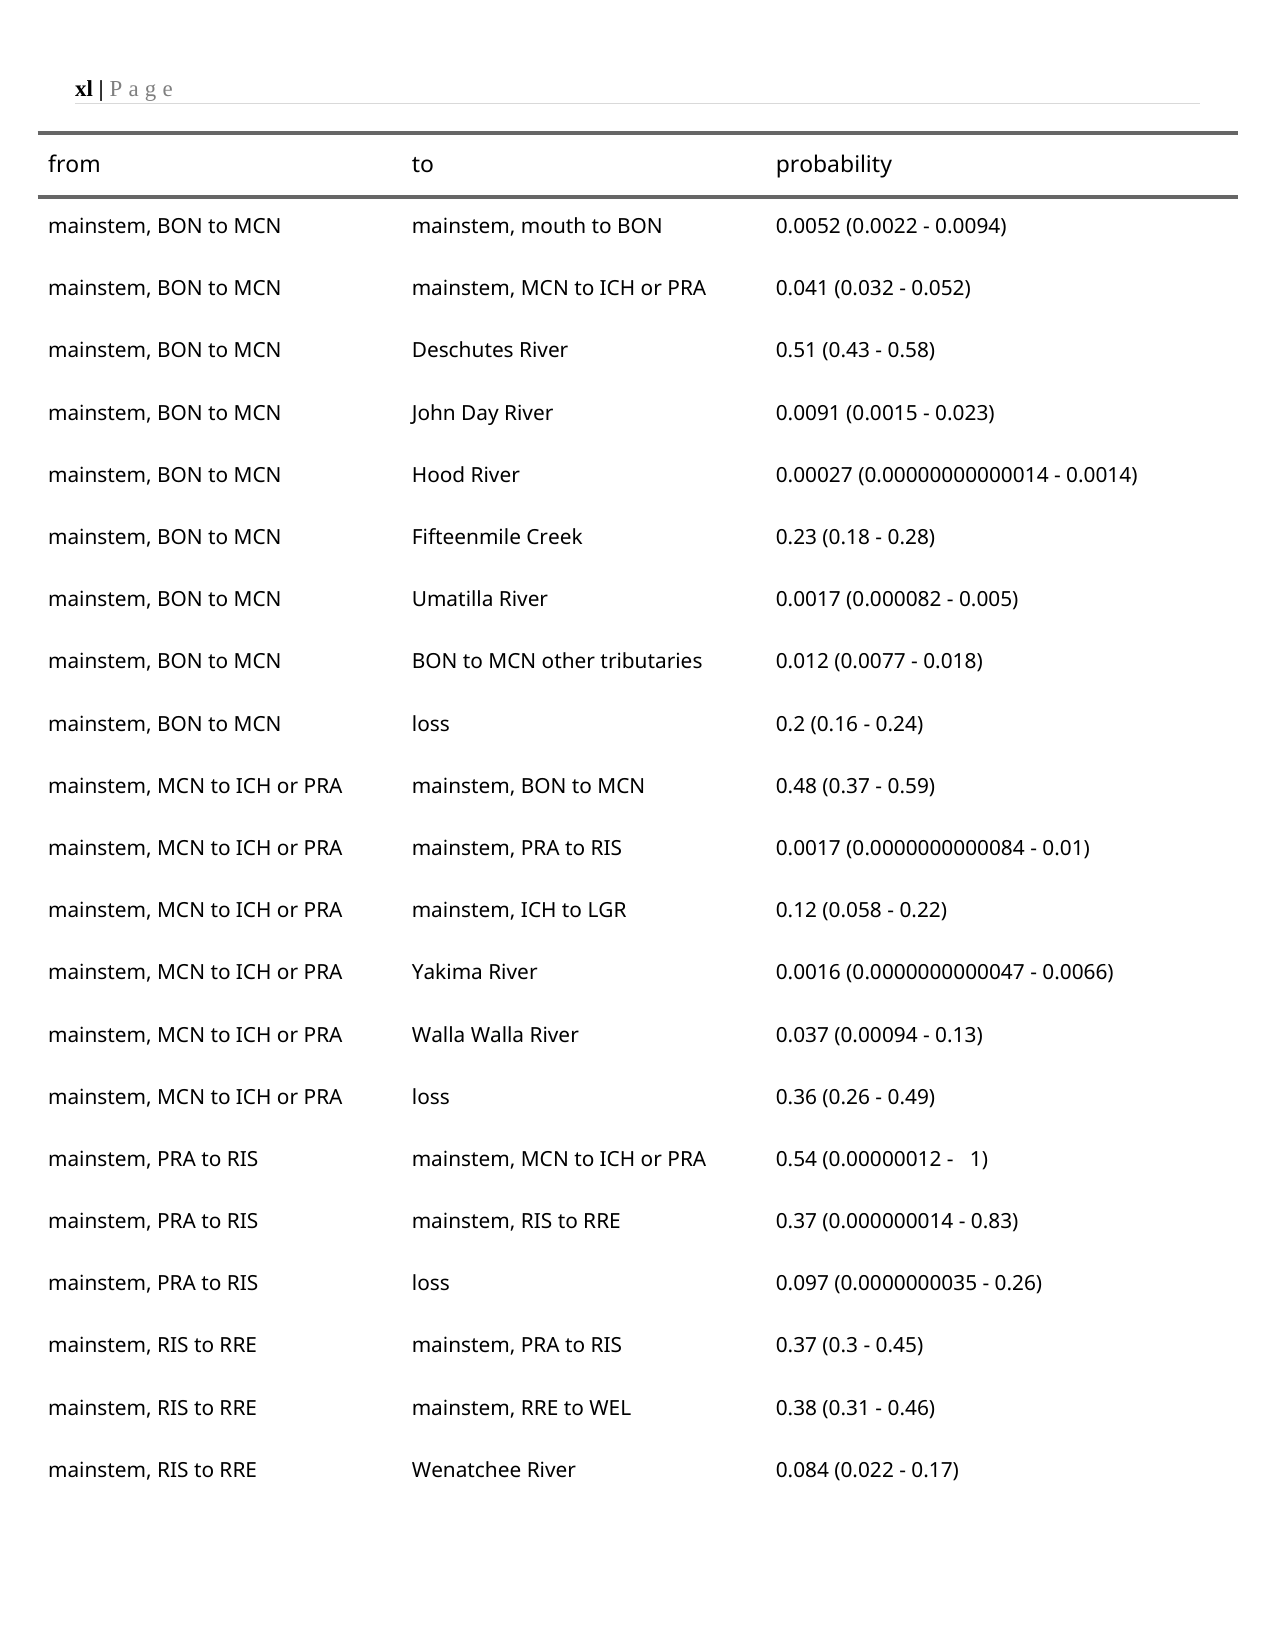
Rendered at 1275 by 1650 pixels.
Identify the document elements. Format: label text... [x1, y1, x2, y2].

table_cell 0.48 (0.37 - 0.59) [765, 755, 1237, 817]
table_cell mainstem, MCN to ICH or PRA [38, 755, 401, 817]
table_cell 0.37 (0.000000014 - 0.83) [765, 1190, 1237, 1252]
table_cell 0.012 (0.0077 - 0.018) [765, 630, 1237, 692]
table_cell loss [401, 693, 765, 755]
table_header to [401, 135, 765, 195]
table_cell 0.12 (0.058 - 0.22) [765, 879, 1237, 941]
table_cell mainstem, RIS to RRE [401, 1190, 765, 1252]
table_cell 0.2 (0.16 - 0.24) [765, 693, 1237, 755]
table_cell 0.097 (0.0000000035 - 0.26) [765, 1252, 1237, 1314]
table_cell 0.36 (0.26 - 0.49) [765, 1066, 1237, 1128]
table_cell mainstem, PRA to RIS [401, 1314, 765, 1377]
table_cell mainstem, MCN to ICH or PRA [38, 1004, 401, 1066]
table_cell loss [401, 1252, 765, 1314]
table_cell mainstem, RIS to RRE [38, 1439, 401, 1501]
table_cell mainstem, PRA to RIS [38, 1190, 401, 1252]
table_cell 0.37 (0.3 - 0.45) [765, 1314, 1237, 1377]
table_cell mainstem, BON to MCN [38, 506, 401, 568]
table_cell 0.037 (0.00094 - 0.13) [765, 1004, 1237, 1066]
table_cell mainstem, MCN to ICH or PRA [38, 1066, 401, 1128]
table_cell mainstem, RIS to RRE [38, 1314, 401, 1377]
table_cell 0.51 (0.43 - 0.58) [765, 319, 1237, 382]
table_cell mainstem, mouth to BON [401, 199, 765, 257]
table_cell mainstem, BON to MCN [401, 755, 765, 817]
table_cell mainstem, MCN to ICH or PRA [38, 817, 401, 879]
table_cell 0.23 (0.18 - 0.28) [765, 506, 1237, 568]
table_header probability [765, 135, 1237, 195]
table_cell mainstem, BON to MCN [38, 319, 401, 382]
table_cell Wenatchee River [401, 1439, 765, 1501]
table_cell mainstem, MCN to ICH or PRA [401, 1128, 765, 1190]
table_cell 0.0017 (0.000082 - 0.005) [765, 568, 1237, 630]
table_cell mainstem, RIS to RRE [38, 1377, 401, 1439]
table_cell John Day River [401, 382, 765, 444]
table_cell mainstem, MCN to ICH or PRA [401, 257, 765, 319]
table_cell Walla Walla River [401, 1004, 765, 1066]
table_cell 0.00027 (0.00000000000014 - 0.0014) [765, 444, 1237, 506]
table_cell mainstem, PRA to RIS [38, 1128, 401, 1190]
table_cell mainstem, BON to MCN [38, 444, 401, 506]
table_cell mainstem, BON to MCN [38, 257, 401, 319]
table_cell Deschutes River [401, 319, 765, 382]
table_cell Yakima River [401, 941, 765, 1003]
table_cell mainstem, BON to MCN [38, 630, 401, 692]
table_cell 0.54 (0.00000012 - 1) [765, 1128, 1237, 1190]
table_cell mainstem, MCN to ICH or PRA [38, 879, 401, 941]
table_cell 0.041 (0.032 - 0.052) [765, 257, 1237, 319]
table_cell BON to MCN other tributaries [401, 630, 765, 692]
table_cell 0.0017 (0.0000000000084 - 0.01) [765, 817, 1237, 879]
table_cell mainstem, BON to MCN [38, 568, 401, 630]
table_cell mainstem, RRE to WEL [401, 1377, 765, 1439]
table_cell 0.0052 (0.0022 - 0.0094) [765, 199, 1237, 257]
table_cell mainstem, BON to MCN [38, 693, 401, 755]
table_cell 0.0016 (0.0000000000047 - 0.0066) [765, 941, 1237, 1003]
table_cell Fifteenmile Creek [401, 506, 765, 568]
table_cell mainstem, ICH to LGR [401, 879, 765, 941]
table_cell 0.0091 (0.0015 - 0.023) [765, 382, 1237, 444]
table_cell mainstem, PRA to RIS [38, 1252, 401, 1314]
table_header from [38, 135, 401, 195]
table_cell 0.38 (0.31 - 0.46) [765, 1377, 1237, 1439]
table_cell 0.084 (0.022 - 0.17) [765, 1439, 1237, 1501]
table_cell mainstem, BON to MCN [38, 382, 401, 444]
table_cell Hood River [401, 444, 765, 506]
table_cell mainstem, MCN to ICH or PRA [38, 941, 401, 1003]
table_cell Umatilla River [401, 568, 765, 630]
table_cell mainstem, PRA to RIS [401, 817, 765, 879]
table_cell mainstem, BON to MCN [38, 199, 401, 257]
table_cell loss [401, 1066, 765, 1128]
